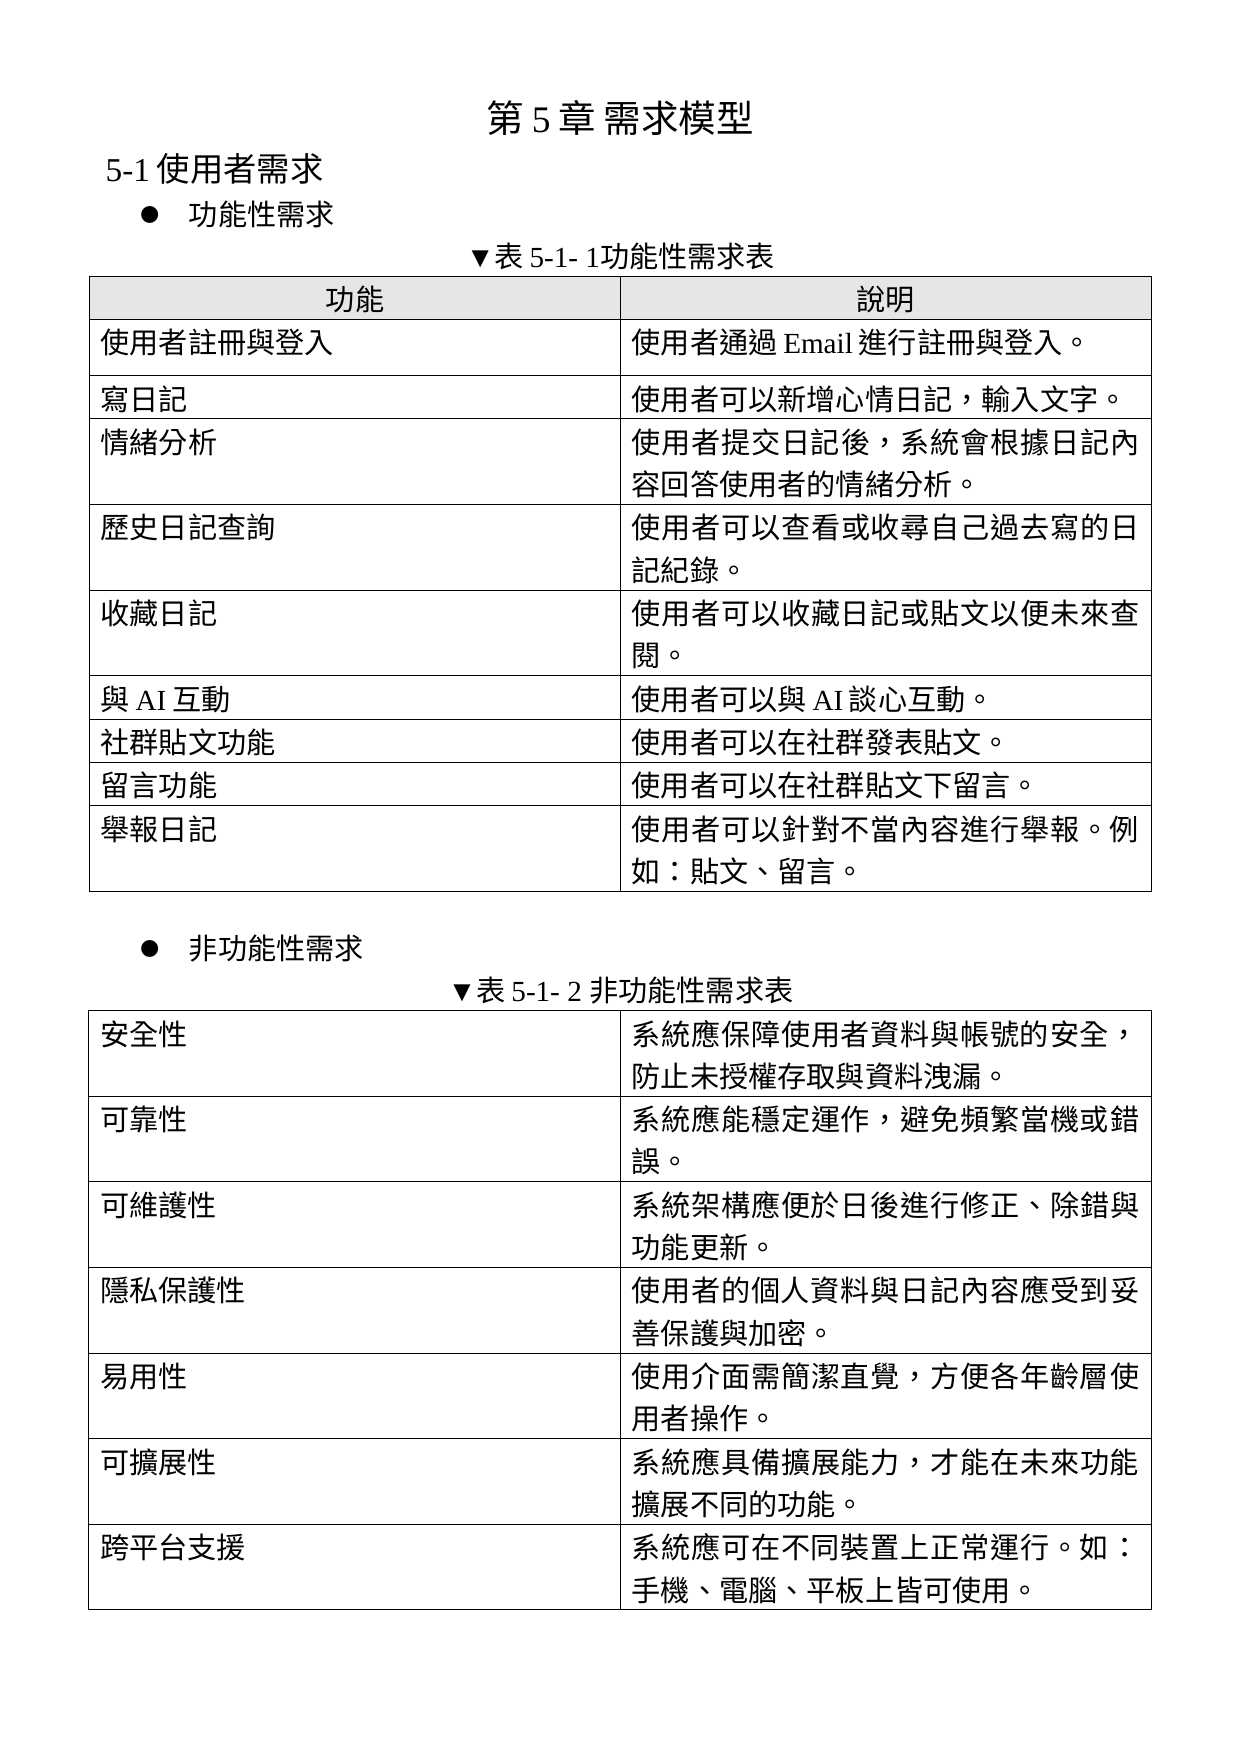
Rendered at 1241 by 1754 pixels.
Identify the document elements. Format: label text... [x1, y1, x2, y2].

table_cell 使用者可以針對不當內容進行舉報。例如：貼文、留言。 [621, 806, 1151, 891]
list 功能性需求 [139, 191, 1152, 233]
table_cell 可擴展性 [89, 1439, 620, 1524]
table_cell 收藏日記 [90, 591, 620, 675]
list 非功能性需求 [139, 925, 1152, 968]
table_cell 使用者可以新增心情日記，輸入文字。 [621, 376, 1151, 418]
table_cell 使用者提交日記後，系統會根據日記內容回答使用者的情緒分析。 [621, 419, 1151, 504]
table_cell 系統架構應便於日後進行修正、除錯與功能更新。 [621, 1182, 1151, 1267]
table_cell 歷史日記查詢 [90, 505, 620, 589]
text 5-1使用者需求 [89, 143, 1152, 191]
text ▼表5-1- 1功能性需求表 [89, 233, 1152, 276]
table_cell 使用者可以查看或收尋自己過去寫的日記紀錄。 [621, 505, 1151, 589]
text ▼表5-1- 2 非功能性需求表 [89, 968, 1152, 1010]
table_header 說明 [621, 277, 1151, 319]
table_cell 使用者可以與AI談心互動。 [621, 676, 1151, 718]
table_cell 使用者可以收藏日記或貼文以便未來查閱。 [621, 591, 1151, 675]
table_cell 舉報日記 [90, 806, 620, 891]
table_cell 社群貼文功能 [90, 720, 620, 762]
table_cell 使用者的個人資料與日記內容應受到妥善保護與加密。 [621, 1268, 1151, 1352]
text 第5章 需求模型 [89, 89, 1152, 143]
table_cell 情緒分析 [90, 419, 620, 504]
table_cell 可靠性 [89, 1097, 620, 1181]
table_cell 使用者可以在社群貼文下留言。 [621, 763, 1151, 805]
table_cell 系統應可在不同裝置上正常運行。如：手機、電腦、平板上皆可使用。 [621, 1525, 1151, 1609]
table_cell 隱私保護性 [89, 1268, 620, 1352]
table_cell 系統應具備擴展能力，才能在未來功能擴展不同的功能。 [621, 1439, 1151, 1524]
table_header 系統應保障使用者資料與帳號的安全，防止未授權存取與資料洩漏。 [621, 1011, 1151, 1096]
table_cell 使用者可以在社群發表貼文。 [621, 720, 1151, 762]
table_cell 可維護性 [89, 1182, 620, 1267]
table_cell 與AI互動 [90, 676, 620, 718]
table_cell 使用介面需簡潔直覺，方便各年齡層使用者操作。 [621, 1354, 1151, 1438]
table_cell 易用性 [89, 1354, 620, 1438]
table_cell 系統應能穩定運作，避免頻繁當機或錯誤。 [621, 1097, 1151, 1181]
table_header 安全性 [89, 1011, 620, 1096]
table_cell 寫日記 [90, 376, 620, 418]
table_header 功能 [90, 277, 620, 319]
table_cell 跨平台支援 [89, 1525, 620, 1609]
table_cell 留言功能 [90, 763, 620, 805]
table_cell 使用者通過Email進行註冊與登入。 [621, 320, 1151, 375]
table_cell 使用者註冊與登入 [90, 320, 620, 375]
